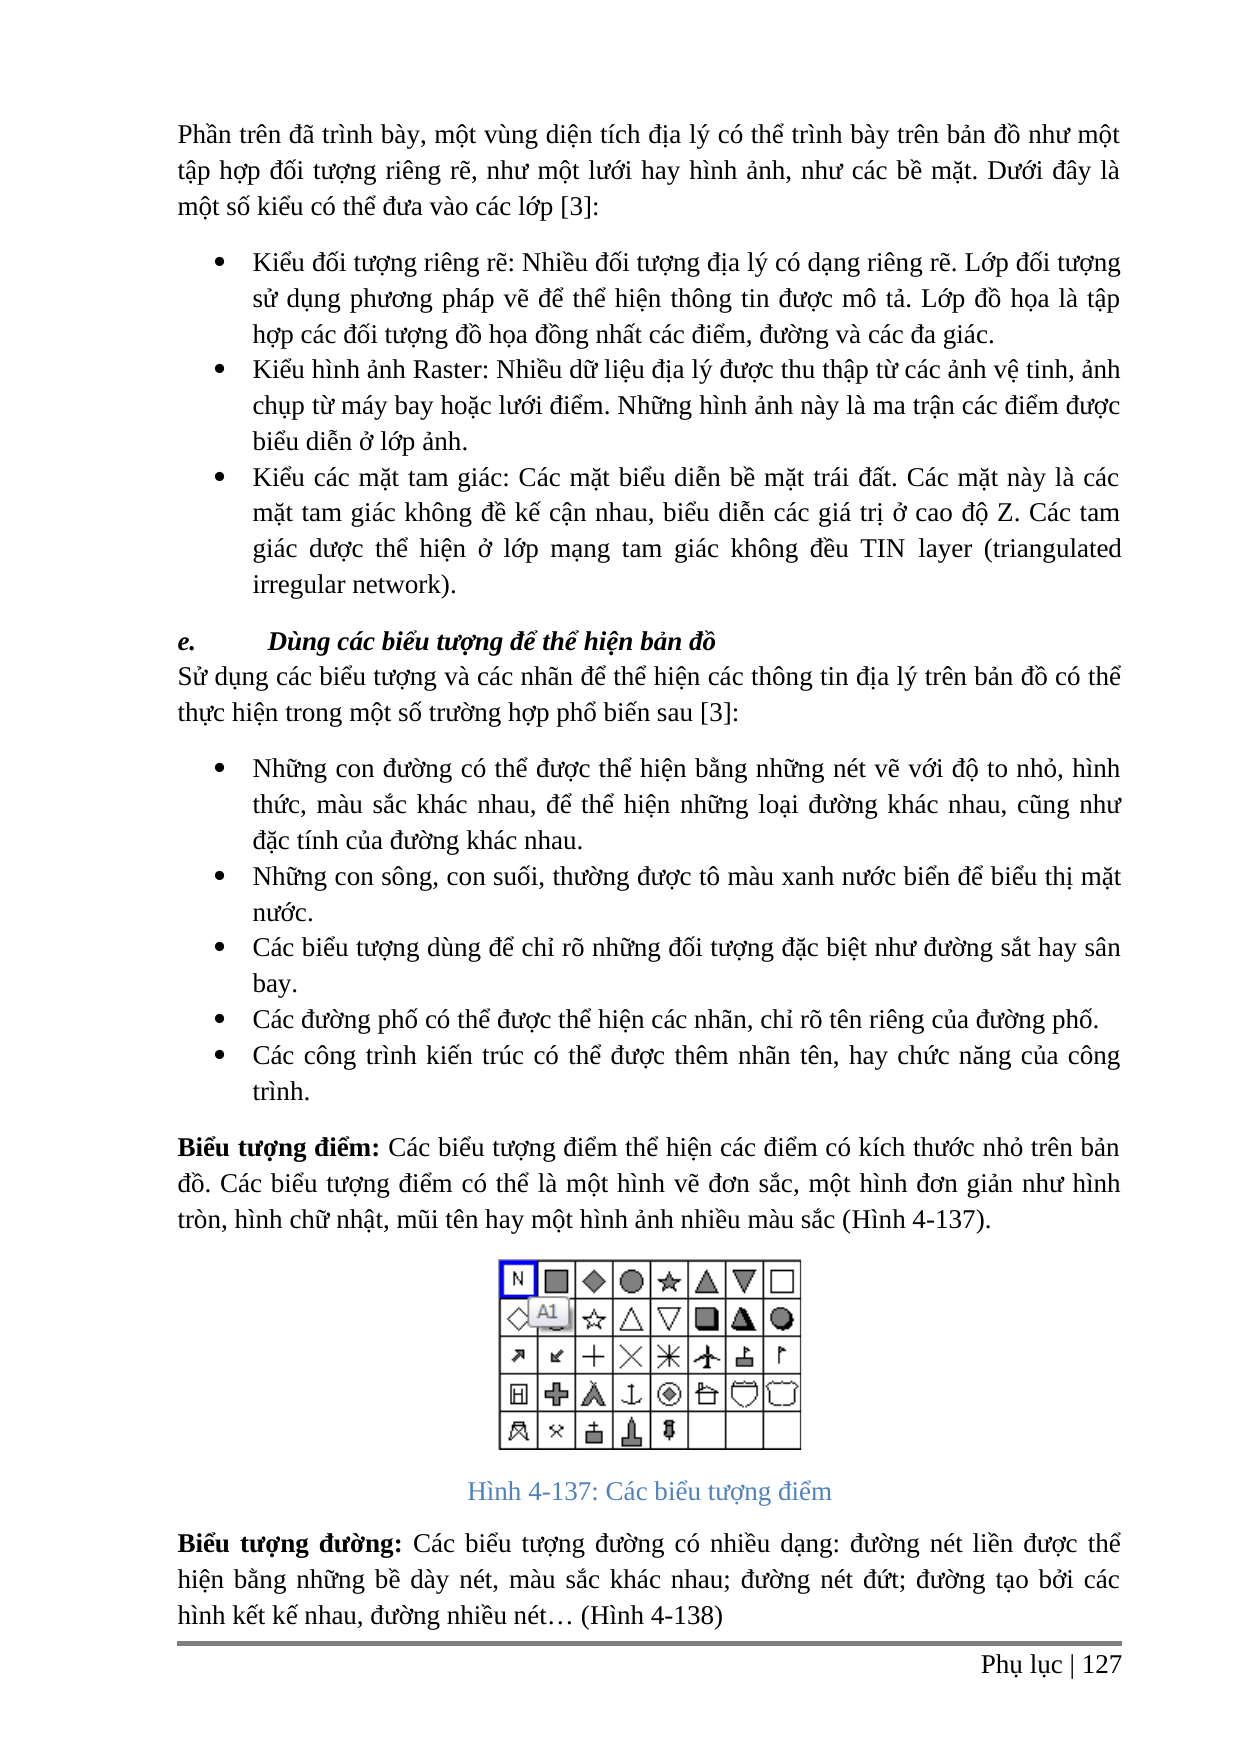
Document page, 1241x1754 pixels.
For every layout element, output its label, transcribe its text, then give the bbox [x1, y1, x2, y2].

list Những con đường có thể được thể hiện bằng những nét vẽ với độ to nhỏ, hình thức, màu sắc khác nhau, để thể hiện những loại đường khác nhau, cũng như đặc tính của đường khác nhau. [215, 753, 1122, 855]
list Các biểu tượng dùng để chỉ rõ những đối tượng đặc biệt như đường sắt hay sân bay. [215, 931, 1122, 998]
list Kiểu hình ảnh Raster: Nhiều dữ liệu địa lý được thu thập từ các ảnh vệ tinh, ảnh chụp từ máy bay hoặc lưới điểm. Những hình ảnh này là ma trận các điểm được biểu diễn ở lớp ảnh. [215, 353, 1122, 456]
text Phần trên đã trình bày, một vùng diện tích địa lý có thể trình bày trên bản đồ như một tập hợp đối tượng riêng rẽ, như một lưới hay hình ảnh, như các bề mặt. Dưới đây là một số kiểu có thể đưa vào các lớp: [177, 118, 1122, 221]
list Kiểu các mặt tam giác: Các mặt biểu diễn bề mặt trái đất. Các mặt này là các mặt tam giác không đề kế cận nhau, biểu diễn các giá trị ở cao độ Z. Các tam giác dược thể hiện ở lớp mạng tam giác không đều TIN layer (triangulated irregular network). [215, 461, 1122, 599]
picture [498, 1259, 802, 1450]
subtitle Dùng các biểu tượng để thể hiện bản đồ [177, 624, 1122, 656]
list Các công trình kiến trúc có thể được thêm nhãn tên, hay chức năng của công trình. [215, 1039, 1122, 1106]
text Sử dụng các biểu tượng và các nhãn để thể hiện các thông tin địa lý trên bản đồ có thể thực hiện trong một số trường hợp phổ biến sau: [177, 660, 1122, 727]
list Các đường phố có thể được thể hiện các nhãn, chỉ rõ tên riêng của đường phố. [215, 1003, 1122, 1034]
text Hình 4-87: Các biểu tượng điểm [177, 1475, 1122, 1507]
list Kiểu đối tượng riêng rẽ: Nhiều đối tượng địa lý có dạng riêng rẽ. Lớp đối tượng sử dụng phương pháp vẽ để thể hiện thông tin được mô tả. Lớp đồ họa là tập hợp các đối tượng đồ họa đồng nhất các điểm, đường và các đa giác. [215, 246, 1122, 349]
list Những con sông, con suối, thường được tô màu xanh nước biển để biểu thị mặt nước. [215, 860, 1122, 927]
